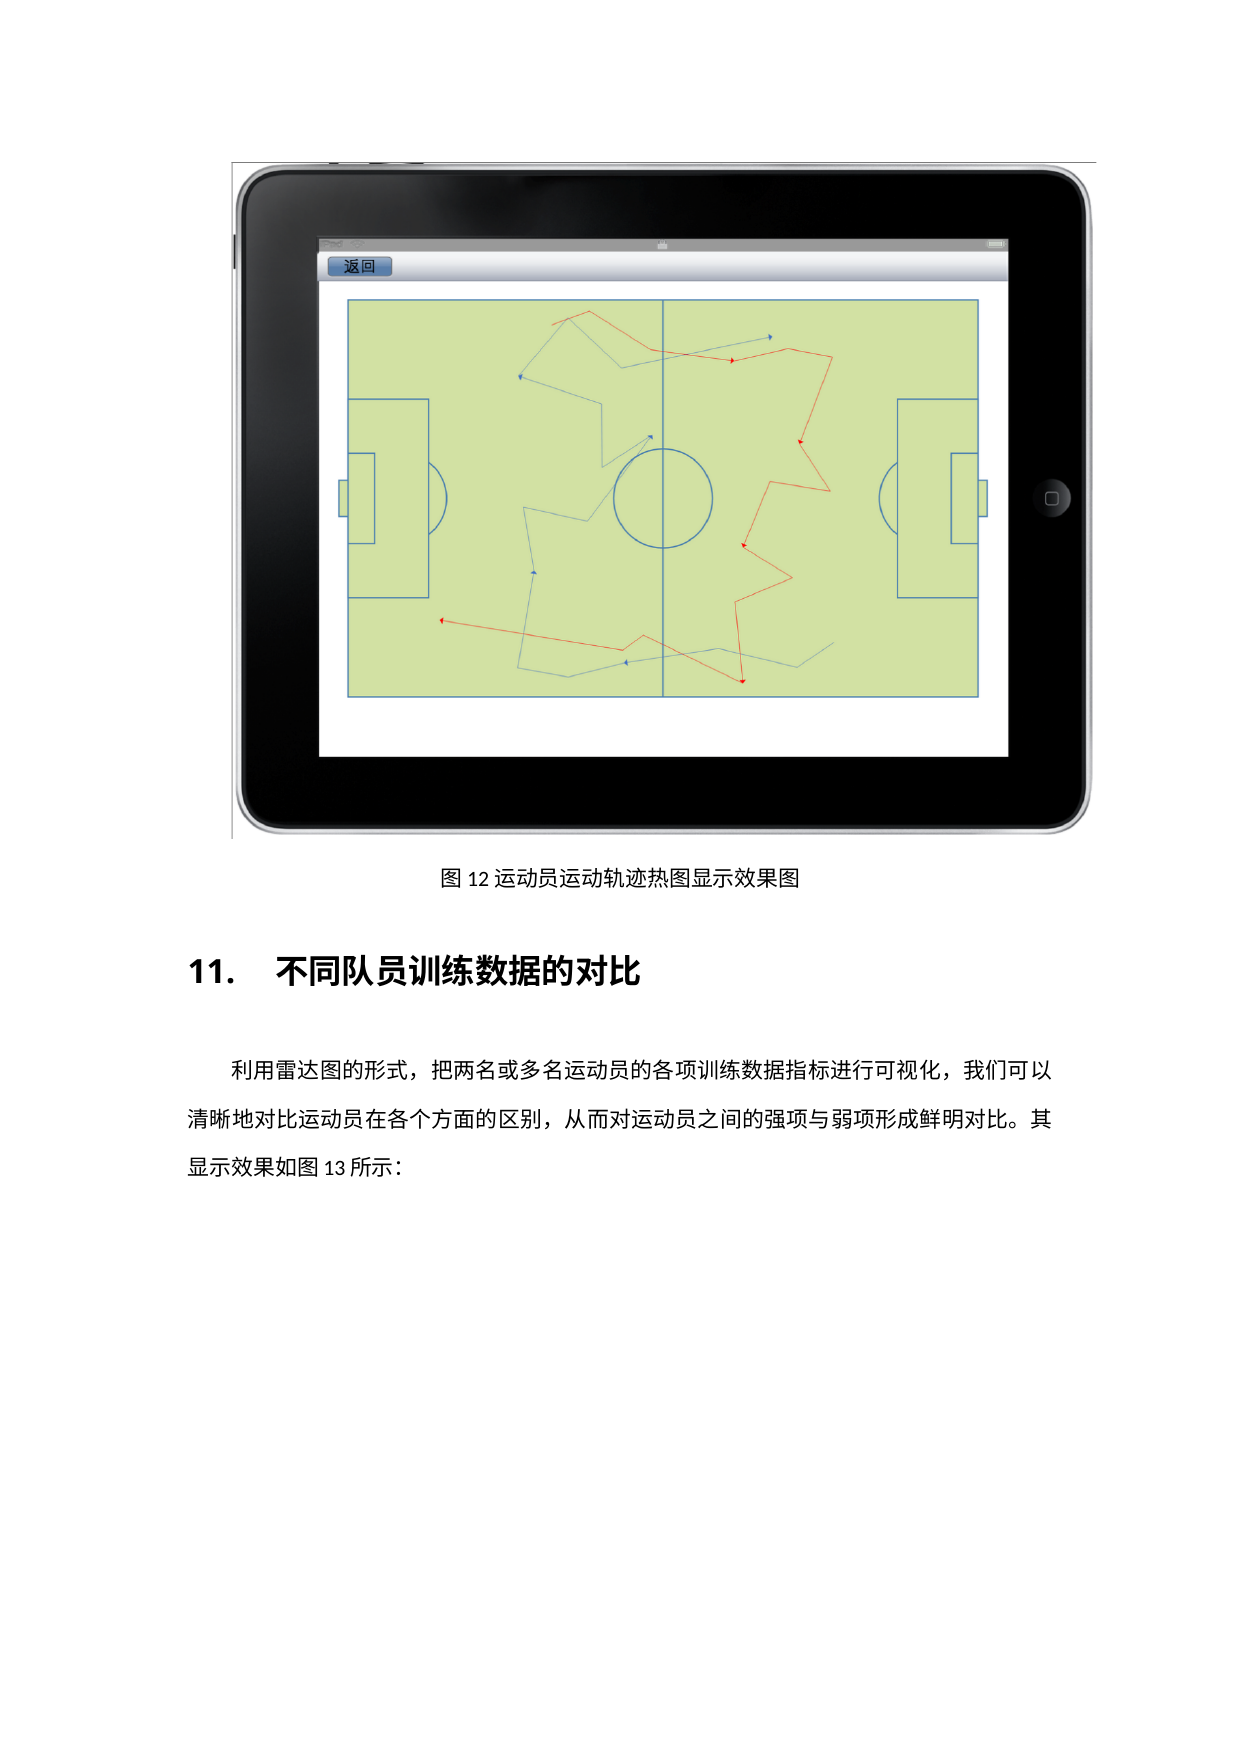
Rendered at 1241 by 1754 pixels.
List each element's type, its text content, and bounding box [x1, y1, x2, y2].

subtitle 不同队员训练数据的对比 [187, 936, 1053, 1001]
picture [231, 162, 1097, 839]
text 利用雷达图的形式，把两名或多名运动员的各项训练数据指标进行可视化，我们可以清晰地对比运动员在各个方面的区别，从而对运动员之间的强项与弱项形成鲜明对比。其显示效果如图13所示： [187, 1052, 1053, 1182]
